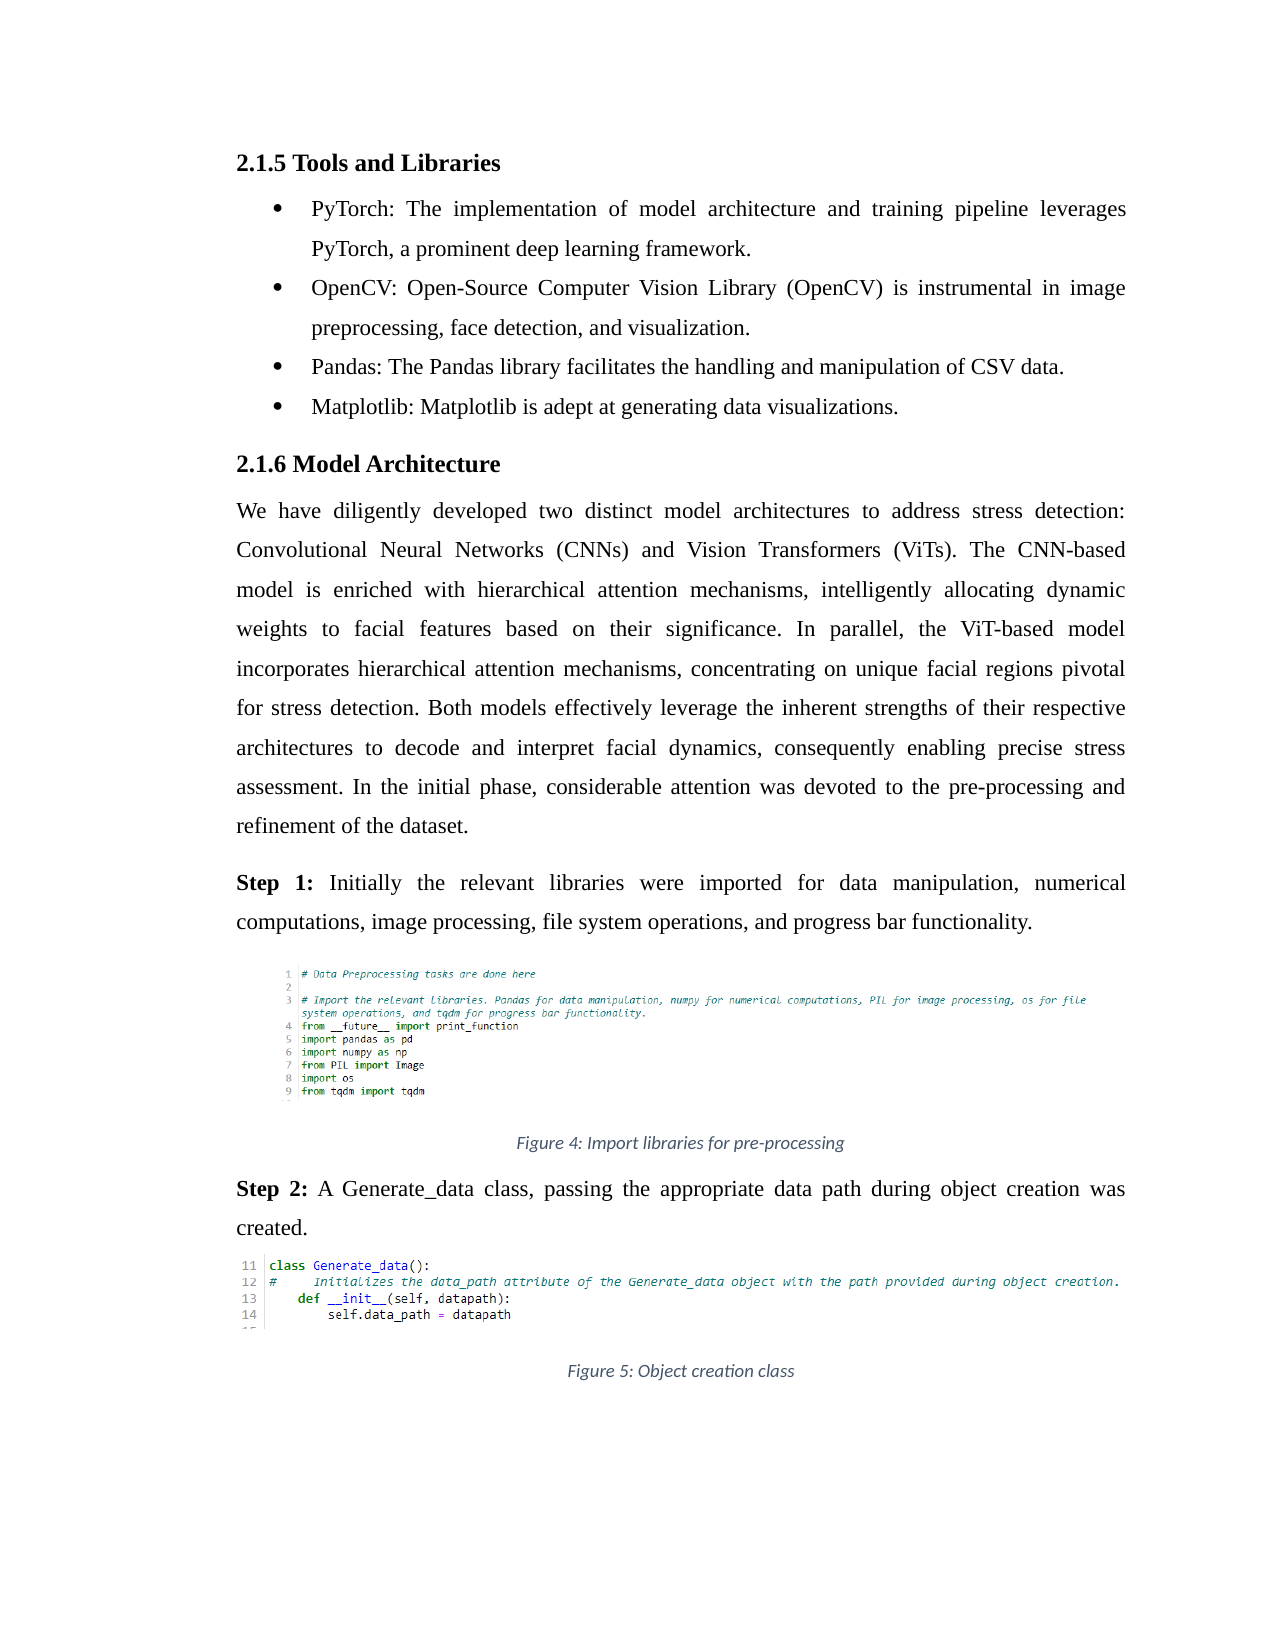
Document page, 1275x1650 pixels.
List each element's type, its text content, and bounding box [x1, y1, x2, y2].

list OpenCV: Open-Source Computer Vision Library (OpenCV) is instrumental in image preprocessing, face detection, and visualization. [274, 274, 1127, 340]
text Figure 4: Import libraries for pre-processing [236, 1131, 1127, 1154]
text We have diligently developed two distinct model architectures to address stress detection: Convolutional Neural Networks (CNNs) and Vision Transformers (ViTs). The CNN-based model is enriched with hierarchical attention mechanisms, intelligently allocating dynamic weights to facial features based on their significance. In parallel, the ViT-based model incorporates hierarchical attention mechanisms, concentrating on unique facial regions pivotal for stress detection. Both models effectively leverage the inherent strengths of their respective architectures to decode and interpret facial dynamics, consequently enabling precise stress assessment. In the initial phase, considerable attention was devoted to the pre-processing and refinement of the dataset. [236, 497, 1127, 839]
subtitle 2.1.6 Model Architecture [236, 449, 1127, 478]
text Figure 5: Object creation class [236, 1359, 1127, 1382]
list Matplotlib: Matplotlib is adept at generating data visualizations. [274, 393, 1127, 419]
picture [236, 1254, 1124, 1329]
list PyTorch: The implementation of model architecture and training pipeline leverages PyTorch, a prominent deep learning framework. [274, 195, 1127, 261]
subtitle 2.1.5 Tools and Libraries [236, 148, 1127, 176]
text Step 1: Initially the relevant libraries were imported for data manipulation, numerical computations, image processing, file system operations, and progress bar functionality. [236, 869, 1127, 934]
picture [273, 964, 1090, 1101]
list Pandas: The Pandas library facilitates the handling and manipulation of CSV data. [274, 353, 1127, 380]
